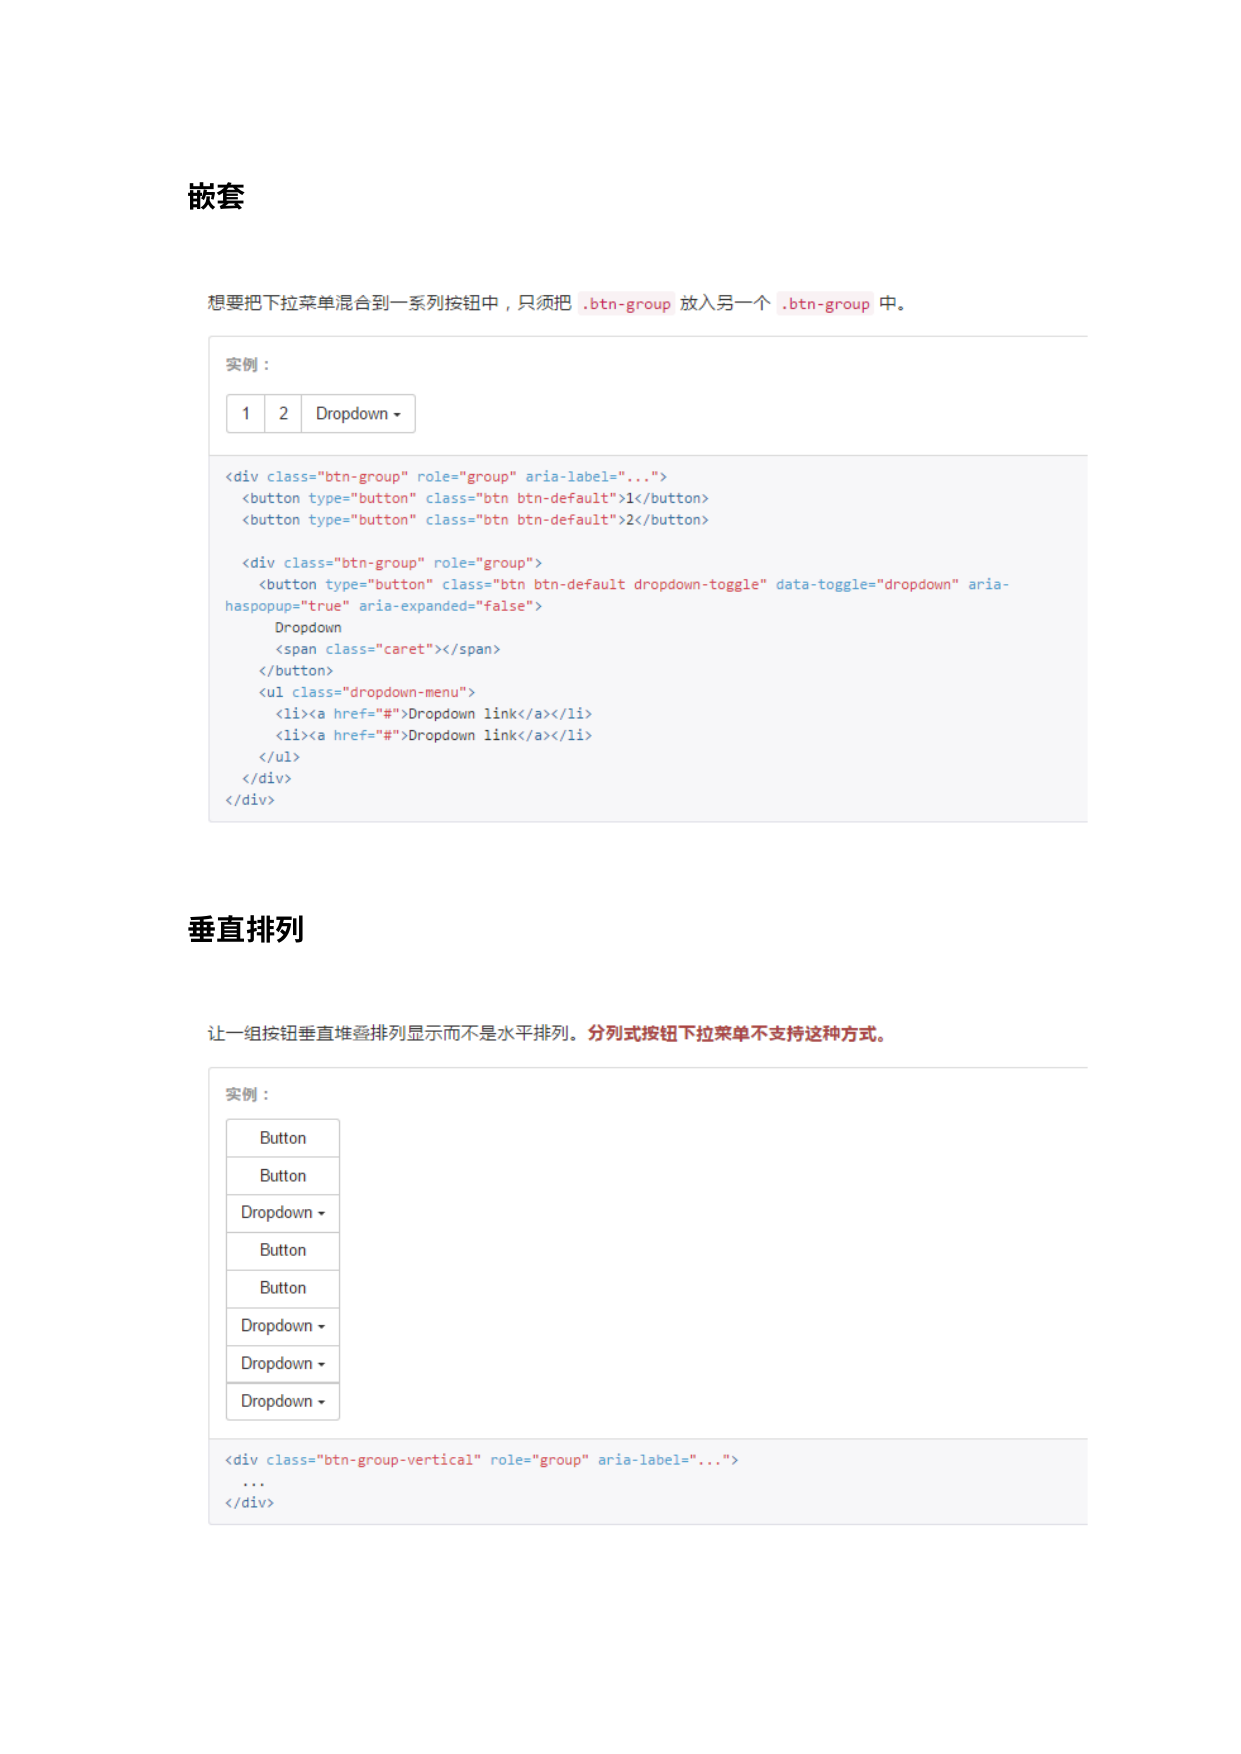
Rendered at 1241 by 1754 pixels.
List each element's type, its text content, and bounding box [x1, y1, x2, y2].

picture [187, 1013, 1088, 1529]
subtitle 垂直排列 [187, 895, 1053, 960]
subtitle 嵌套 [187, 162, 1053, 227]
picture [187, 280, 1088, 829]
